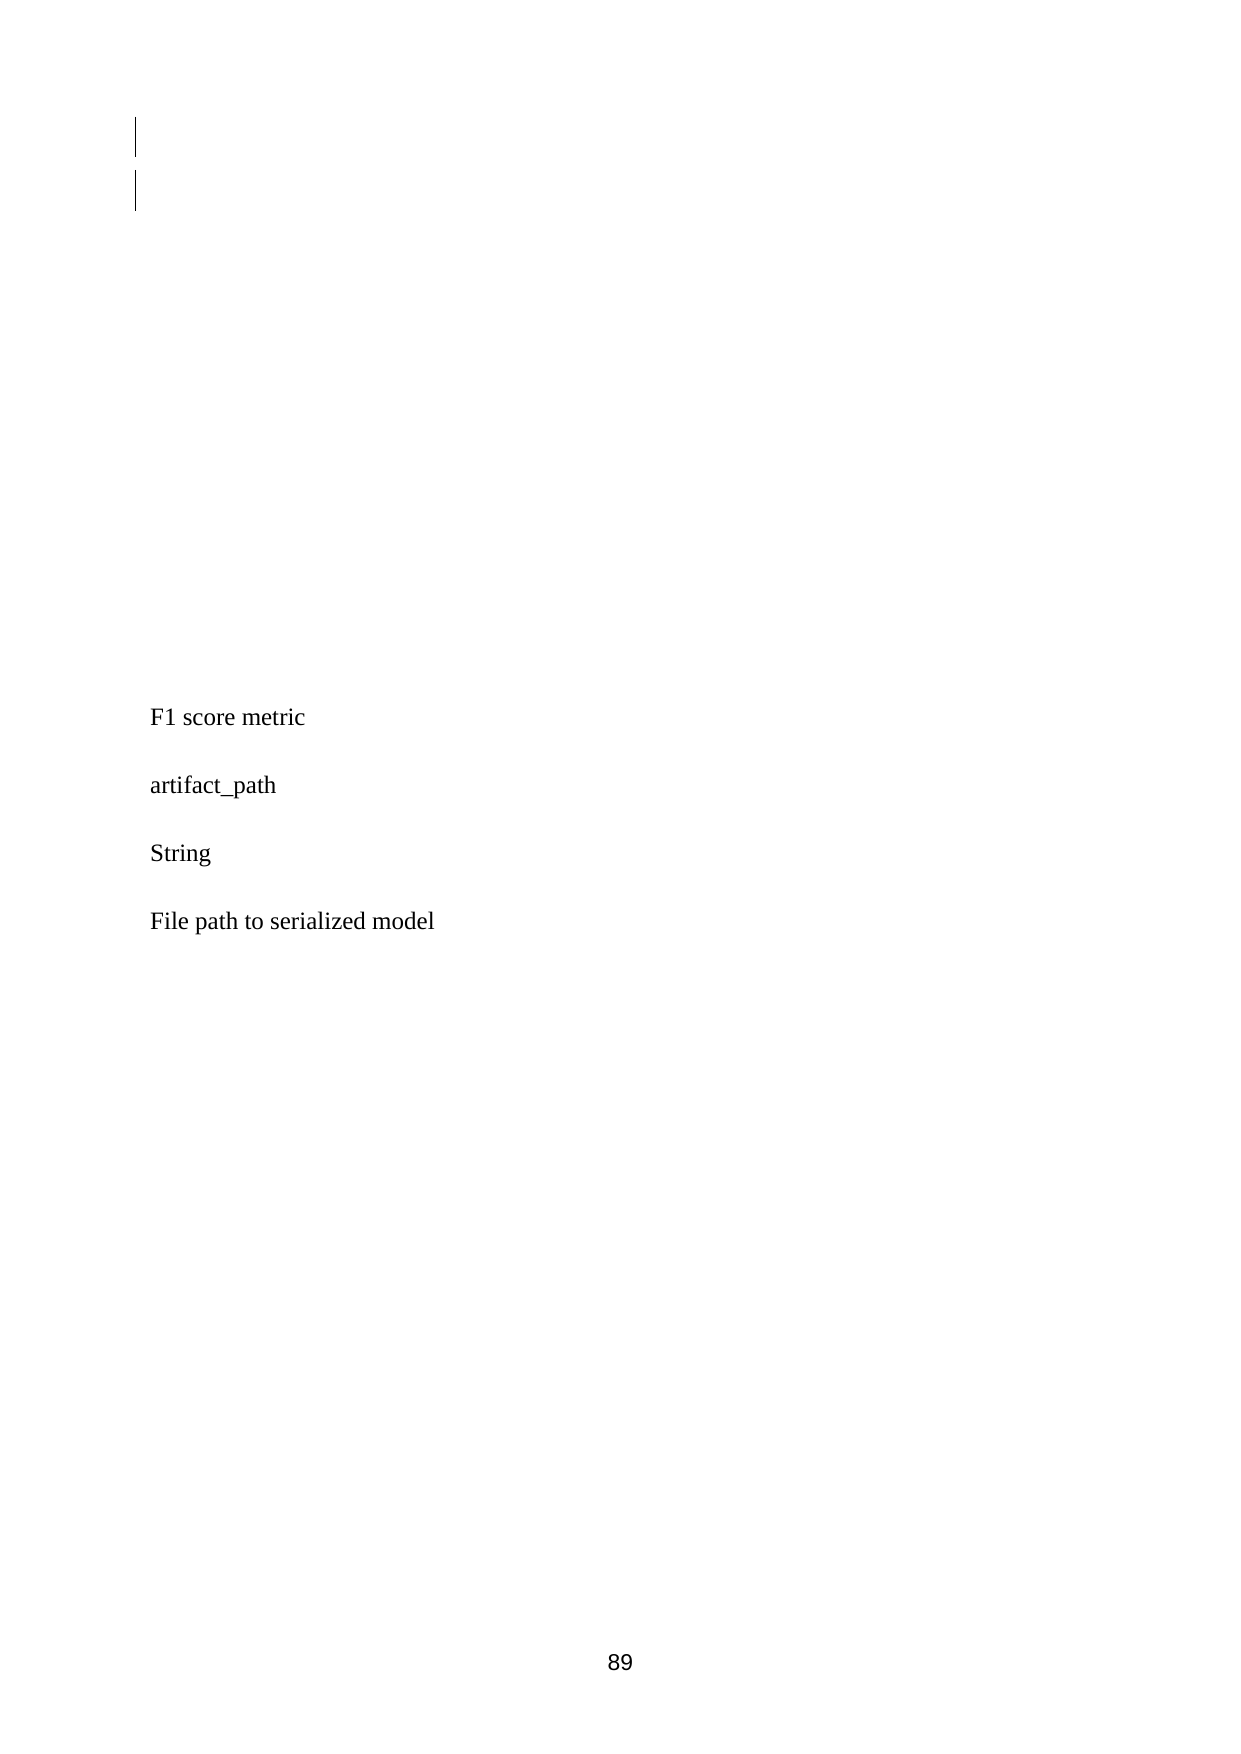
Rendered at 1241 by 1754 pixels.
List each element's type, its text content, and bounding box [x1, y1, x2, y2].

text String [150, 838, 1090, 867]
text artifact_path [150, 770, 1090, 798]
text File path to serialized model [150, 906, 1090, 935]
text F1 score metric [150, 702, 1090, 730]
